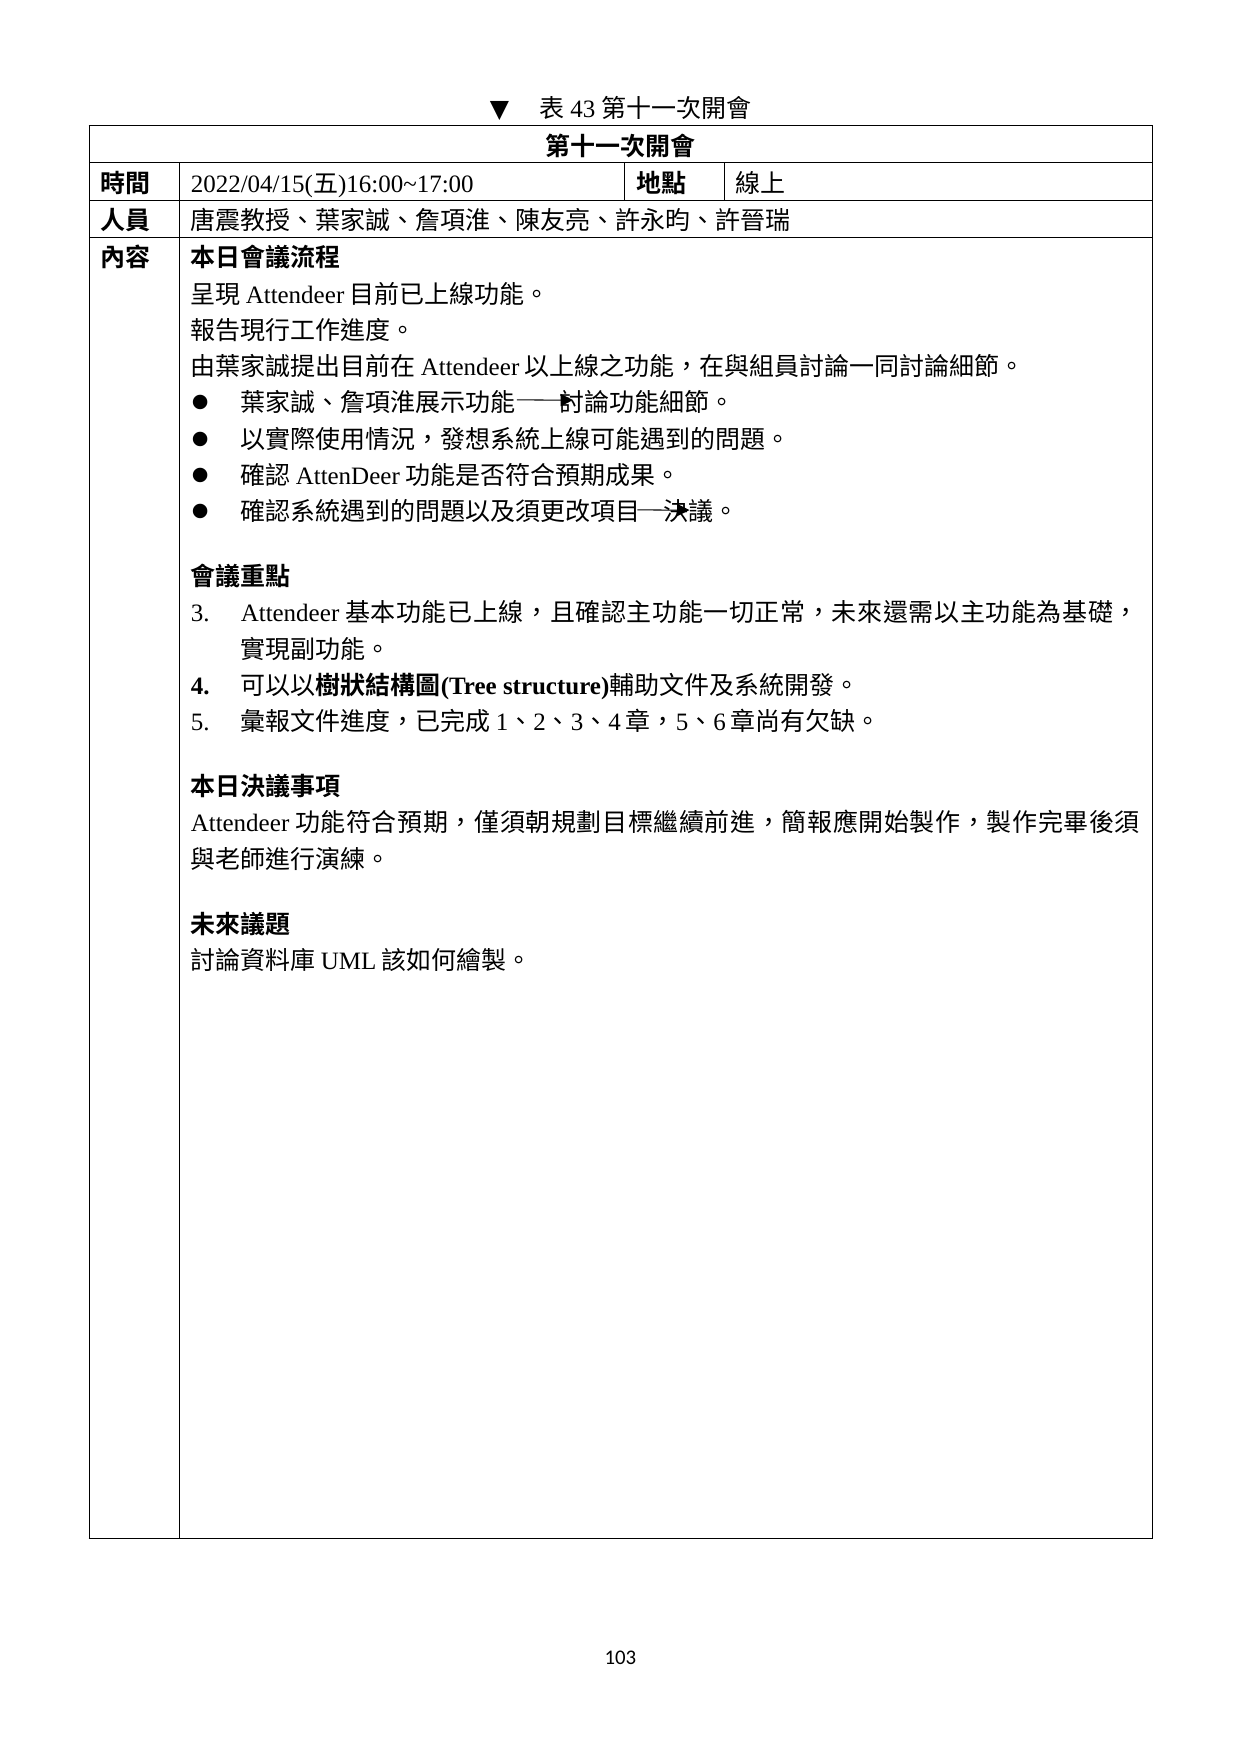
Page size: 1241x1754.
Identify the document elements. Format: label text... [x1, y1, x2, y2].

table_cell 本日會議流程 呈現Attendeer目前已上線功能。 報告現行工作進度。 由葉家誠提出目前在Attendeer以上線之功能，在與組員討論一同討論細節。 葉家誠、詹項淮展示功能 討論功能細節。 以實際使用情況，發想系統上線可能遇到的問題。 確認AttenDeer功能是否符合預期成果。 確認系統遇到的問題以及須更改項目 決議。 會議重點 Attendeer基本功能已上線，且確認主功能一切正常，未來還需以主功能為基礎，實現副功能。 可以以樹狀結構圖(Tree structure)輔助文件及系統開發。 彙報文件進度，已完成1、2、3、4章，5、6章尚有欠缺。 本日決議事項 Attendeer功能符合預期，僅須朝規劃目標繼續前進，簡報應開始製作，製作完畢後須與老師進行演練。 未來議題 討論資料庫UML該如何繪製。 [180, 238, 1152, 1538]
table_cell 地點 [625, 163, 724, 199]
table_cell 2022/04/15(五)16:00~17:00 [180, 163, 624, 199]
table_cell 線上 [725, 163, 1152, 199]
table_cell 人員 [90, 201, 179, 237]
table_cell 時間 [90, 163, 179, 199]
table_cell 唐震教授、葉家誠、詹項淮、陳友亮、許永昀、許晉瑞 [180, 201, 1152, 237]
list 表 43 第十一次開會 [89, 89, 1152, 125]
table_header 第十一次開會 [90, 126, 1152, 162]
table_cell 內容 [90, 238, 179, 1538]
